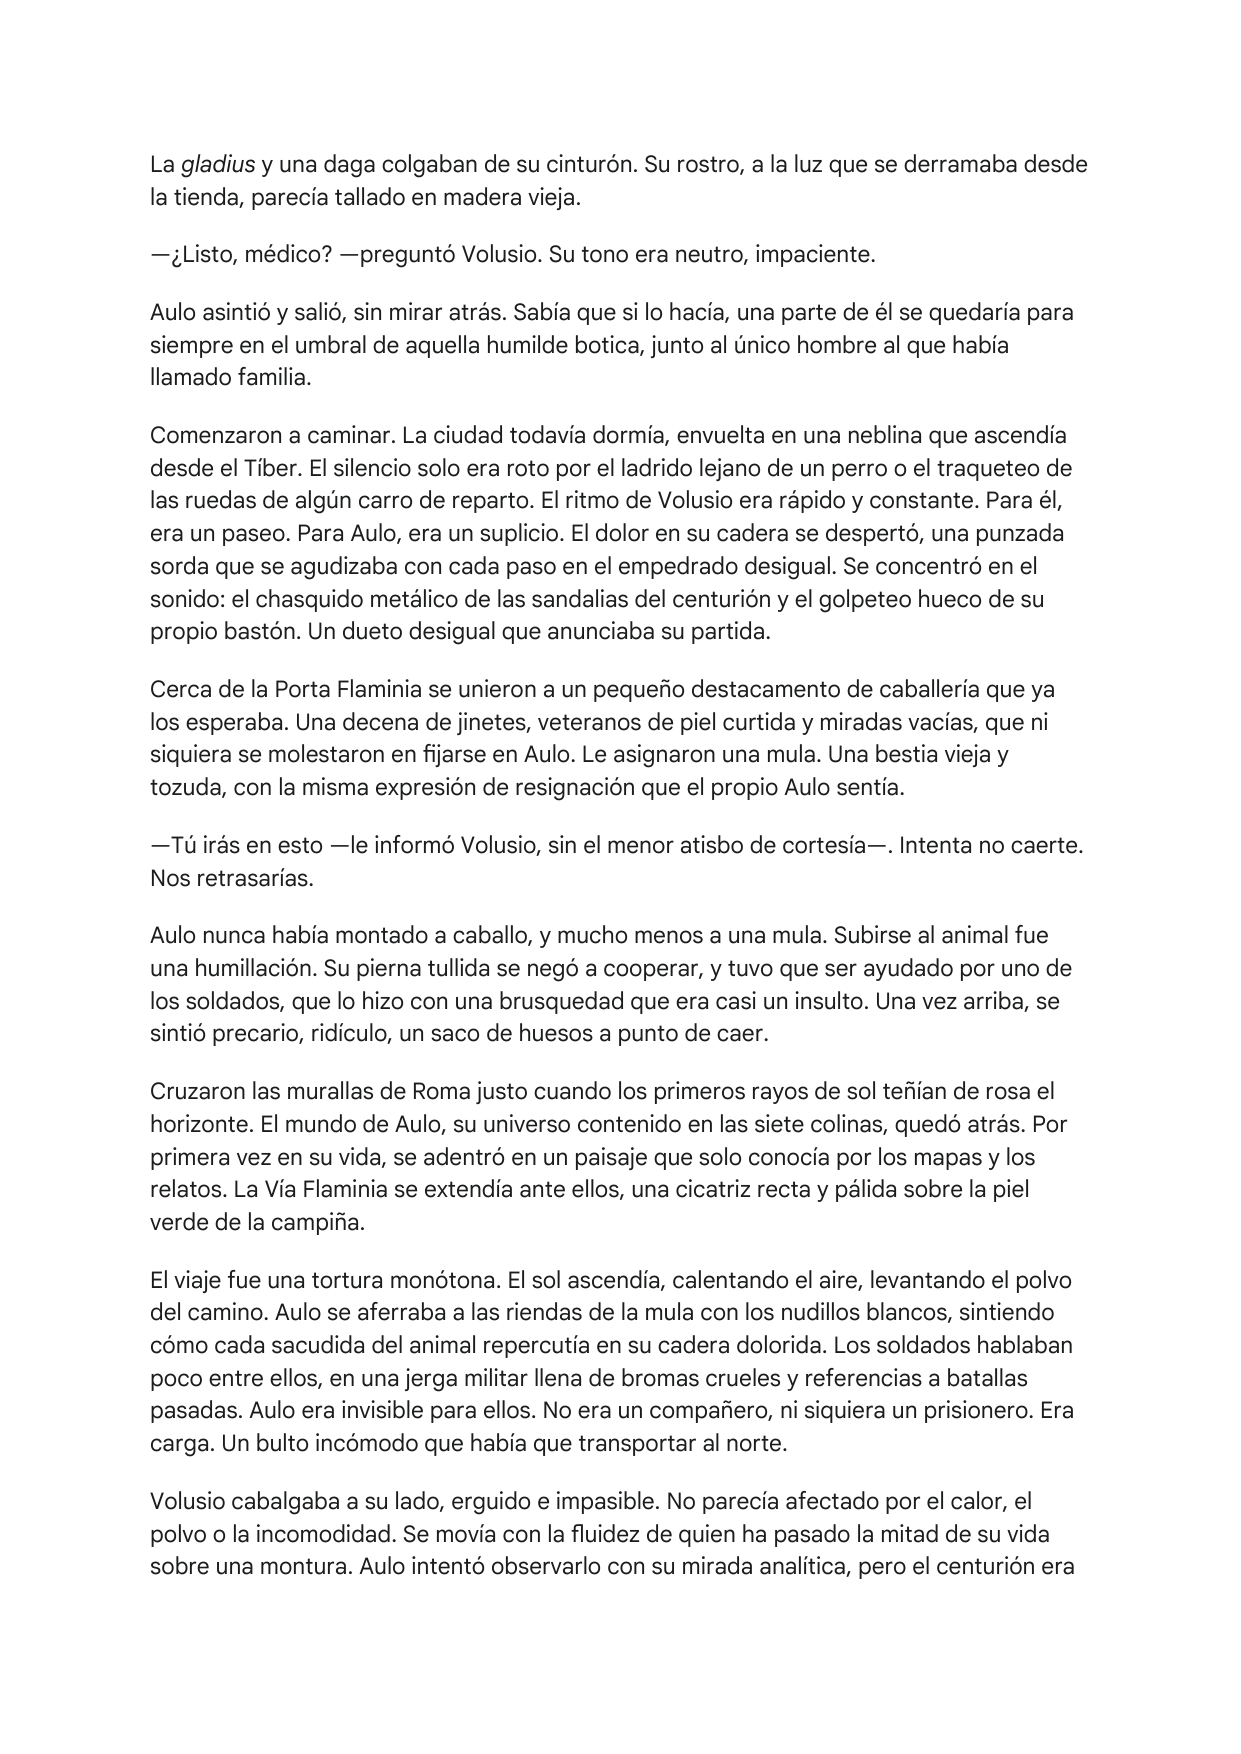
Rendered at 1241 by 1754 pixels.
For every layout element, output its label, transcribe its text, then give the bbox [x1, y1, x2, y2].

text Aulo nunca había montado a caballo, y mucho menos a una mula. Subirse al animal fue una humillación. Su pierna tullida se negó a cooperar, y tuvo que ser ayudado por uno de los soldados, que lo hizo con una brusquedad que era casi un insulto. Una vez arriba, se sintió precario, ridículo, un saco de huesos a punto de caer. [150, 921, 1090, 1048]
text —Tú irás en esto —le informó Volusio, sin el menor atisbo de cortesía—. Intenta no caerte. Nos retrasarías. [150, 831, 1090, 892]
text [150, 150, 1090, 211]
text Cruzaron las murallas de Roma justo cuando los primeros rayos de sol teñían de rosa el horizonte. El mundo de Aulo, su universo contenido en las siete colinas, quedó atrás. Por primera vez en su vida, se adentró en un paisaje que solo conocía por los mapas y los relatos. La Vía Flaminia se extendía ante ellos, una cicatriz recta y pálida sobre la piel verde de la campiña. [150, 1077, 1090, 1237]
text Cerca de la Porta Flaminia se unieron a un pequeño destacamento de caballería que ya los esperaba. Una decena de jinetes, veteranos de piel curtida y miradas vacías, que ni siquiera se molestaron en fijarse en Aulo. Le asignaron una mula. Una bestia vieja y tozuda, con la misma expresión de resignación que el propio Aulo sentía. [150, 675, 1090, 802]
text El viaje fue una tortura monótona. El sol ascendía, calentando el aire, levantando el polvo del camino. Aulo se aferraba a las riendas de la mula con los nudillos blancos, sintiendo cómo cada sacudida del animal repercutía en su cadera dolorida. Los soldados hablaban poco entre ellos, en una jerga militar llena de bromas crueles y referencias a batallas pasadas. Aulo era invisible para ellos. No era un compañero, ni siquiera un prisionero. Era carga. Un bulto incómodo que había que transportar al norte. [150, 1266, 1090, 1458]
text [150, 1487, 1090, 1581]
text —¿Listo, médico? —preguntó Volusio. Su tono era neutro, impaciente. [150, 240, 1090, 269]
text Comenzaron a caminar. La ciudad todavía dormía, envuelta en una neblina que ascendía desde el Tíber. El silencio solo era roto por el ladrido lejano de un perro o el traqueteo de las ruedas de algún carro de reparto. El ritmo de Volusio era rápido y constante. Para él, era un paseo. Para Aulo, era un suplicio. El dolor en su cadera se despertó, una punzada sorda que se agudizaba con cada paso en el empedrado desigual. Se concentró en el sonido: el chasquido metálico de las sandalias del centurión y el golpeteo hueco de su propio bastón. Un dueto desigual que anunciaba su partida. [150, 421, 1090, 646]
text Aulo asintió y salió, sin mirar atrás. Sabía que si lo hacía, una parte de él se quedaría para siempre en el umbral de aquella humilde botica, junto al único hombre al que había llamado familia. [150, 298, 1090, 392]
